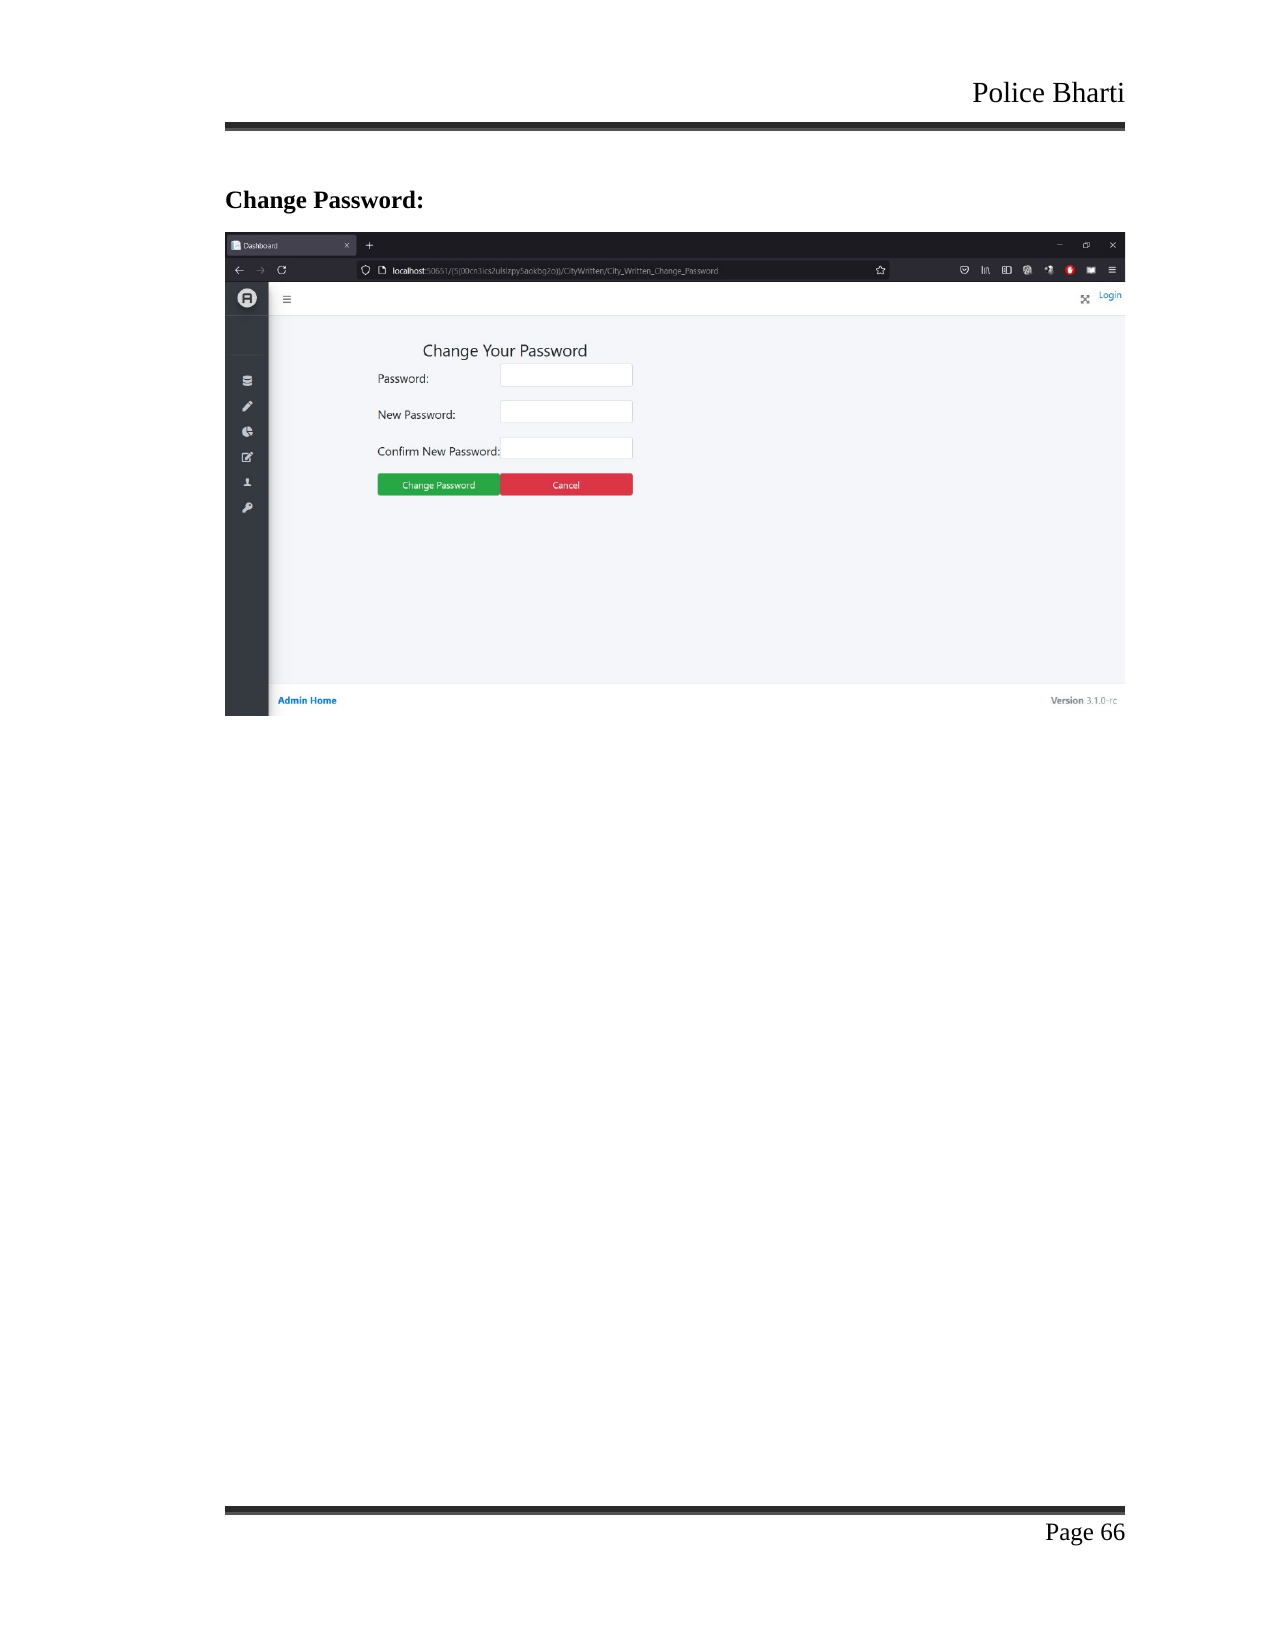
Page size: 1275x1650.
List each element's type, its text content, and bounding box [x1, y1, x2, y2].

picture [225, 232, 1125, 716]
text Change Password: [225, 185, 1125, 214]
